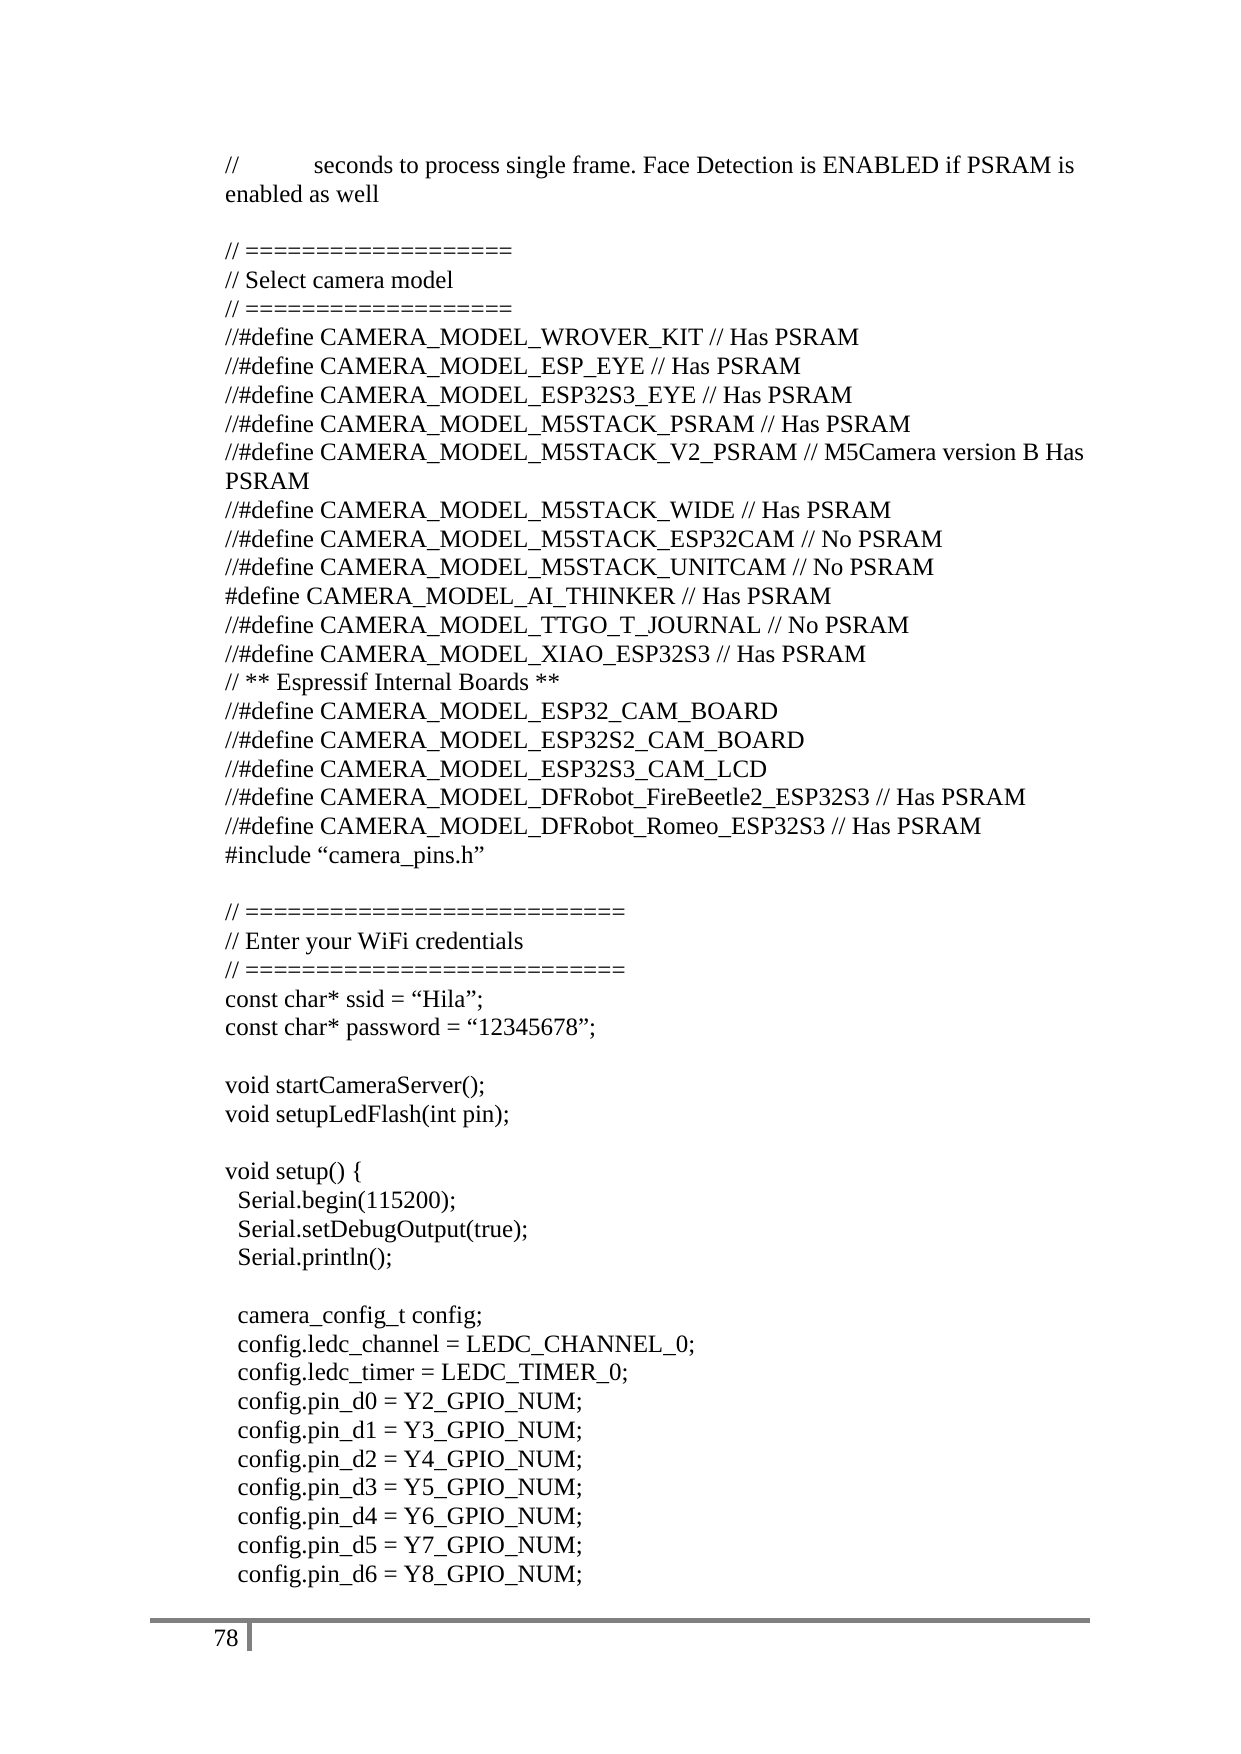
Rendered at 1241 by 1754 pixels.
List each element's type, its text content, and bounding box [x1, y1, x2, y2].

list Serial.println(); [225, 1242, 1090, 1271]
list #include “camera_pins.h” [225, 840, 1090, 869]
list config.pin_d1 = Y3_GPIO_NUM; [225, 1415, 1090, 1444]
list //#define CAMERA_MODEL_M5STACK_PSRAM // Has PSRAM [225, 409, 1090, 437]
list // Enter your WiFi credentials [225, 926, 1090, 955]
list //#define CAMERA_MODEL_M5STACK_ESP32CAM // No PSRAM [225, 524, 1090, 552]
list //#define CAMERA_MODEL_ESP32S2_CAM_BOARD [225, 725, 1090, 754]
list // seconds to process single frame. Face Detection is ENABLED if PSRAM is enabled as well [225, 150, 1090, 207]
list const char* password = “12345678”; [225, 1012, 1090, 1041]
list //#define CAMERA_MODEL_WROVER_KIT // Has PSRAM [225, 322, 1090, 351]
list config.pin_d0 = Y2_GPIO_NUM; [225, 1386, 1090, 1415]
list Serial.setDebugOutput(true); [225, 1214, 1090, 1242]
list // Select camera model [225, 265, 1090, 294]
list config.ledc_timer = LEDC_TIMER_0; [225, 1357, 1090, 1386]
list //#define CAMERA_MODEL_ESP32S3_CAM_LCD [225, 754, 1090, 782]
list config.ledc_channel = LEDC_CHANNEL_0; [225, 1329, 1090, 1357]
list //#define CAMERA_MODEL_DFRobot_FireBeetle2_ESP32S3 // Has PSRAM [225, 782, 1090, 811]
list config.pin_d3 = Y5_GPIO_NUM; [225, 1472, 1090, 1501]
list void startCameraServer(); [225, 1070, 1090, 1099]
list void setup() { [225, 1156, 1090, 1185]
list //#define CAMERA_MODEL_ESP_EYE // Has PSRAM [225, 351, 1090, 380]
list //#define CAMERA_MODEL_M5STACK_WIDE // Has PSRAM [225, 495, 1090, 524]
list // =================== [225, 294, 1090, 322]
list //#define CAMERA_MODEL_TTGO_T_JOURNAL // No PSRAM [225, 610, 1090, 639]
list camera_config_t config; [225, 1300, 1090, 1329]
list // ** Espressif Internal Boards ** [225, 667, 1090, 696]
list config.pin_d2 = Y4_GPIO_NUM; [225, 1444, 1090, 1472]
list Serial.begin(115200); [225, 1185, 1090, 1214]
list config.pin_d6 = Y8_GPIO_NUM; [225, 1559, 1090, 1587]
list void setupLedFlash(int pin); [225, 1099, 1090, 1127]
list config.pin_d4 = Y6_GPIO_NUM; [225, 1501, 1090, 1530]
list // =========================== [225, 897, 1090, 926]
list config.pin_d5 = Y7_GPIO_NUM; [225, 1530, 1090, 1559]
list //#define CAMERA_MODEL_M5STACK_V2_PSRAM // M5Camera version B Has PSRAM [225, 437, 1090, 495]
list //#define CAMERA_MODEL_M5STACK_UNITCAM // No PSRAM [225, 552, 1090, 581]
list // =================== [225, 236, 1090, 265]
list const char* ssid = “Hila”; [225, 984, 1090, 1012]
list //#define CAMERA_MODEL_DFRobot_Romeo_ESP32S3 // Has PSRAM [225, 811, 1090, 840]
list //#define CAMERA_MODEL_ESP32S3_EYE // Has PSRAM [225, 380, 1090, 409]
list // =========================== [225, 955, 1090, 984]
list #define CAMERA_MODEL_AI_THINKER // Has PSRAM [225, 581, 1090, 610]
list //#define CAMERA_MODEL_ESP32_CAM_BOARD [225, 696, 1090, 725]
list //#define CAMERA_MODEL_XIAO_ESP32S3 // Has PSRAM [225, 639, 1090, 667]
